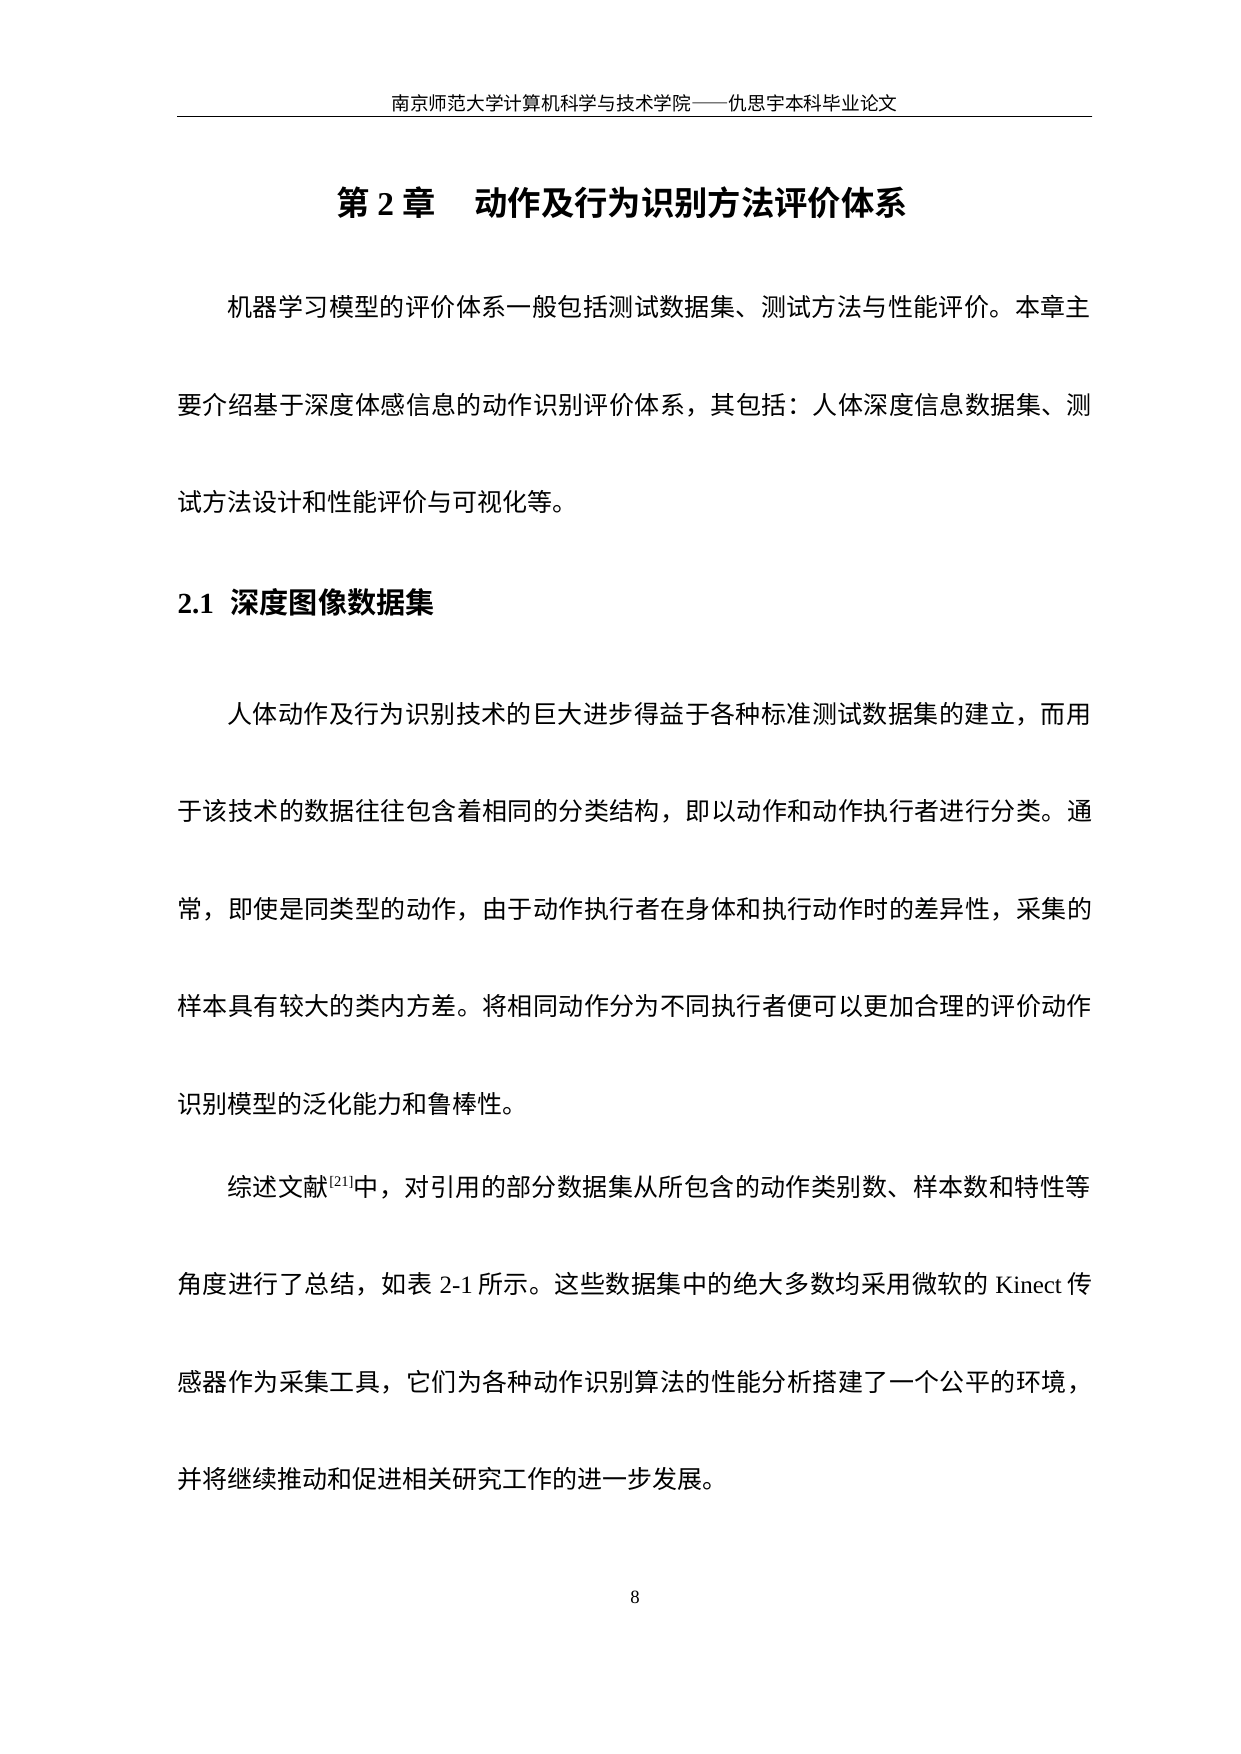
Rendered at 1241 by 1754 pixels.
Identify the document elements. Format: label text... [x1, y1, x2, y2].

text 人体动作及行为识别技术的巨大进步得益于各种标准测试数据集的建立，而用于该技术的数据往往包含着相同的分类结构，即以动作和动作执行者进行分类。通常，即使是同类型的动作，由于动作执行者在身体和执行动作时的差异性，采集的样本具有较大的类内方差。将相同动作分为不同执行者便可以更加合理的评价动作识别模型的泛化能力和鲁棒性。 [177, 680, 1092, 1135]
subtitle 深度图像数据集 [177, 568, 1092, 633]
subtitle 动作及行为识别方法评价体系 [201, 168, 1092, 233]
text 机器学习模型的评价体系一般包括测试数据集、测试方法与性能评价。本章主要介绍基于深度体感信息的动作识别评价体系，其包括：人体深度信息数据集、测试方法设计和性能评价与可视化等。 [177, 273, 1092, 533]
text 综述文献[21]中，对引用的部分数据集从所包含的动作类别数、样本数和特性等角度进行了总结，如表 2-1所示。这些数据集中的绝大多数均采用微软的Kinect传感器作为采集工具，它们为各种动作识别算法的性能分析搭建了一个公平的环境，并将继续推动和促进相关研究工作的进一步发展。 [177, 1153, 1092, 1511]
